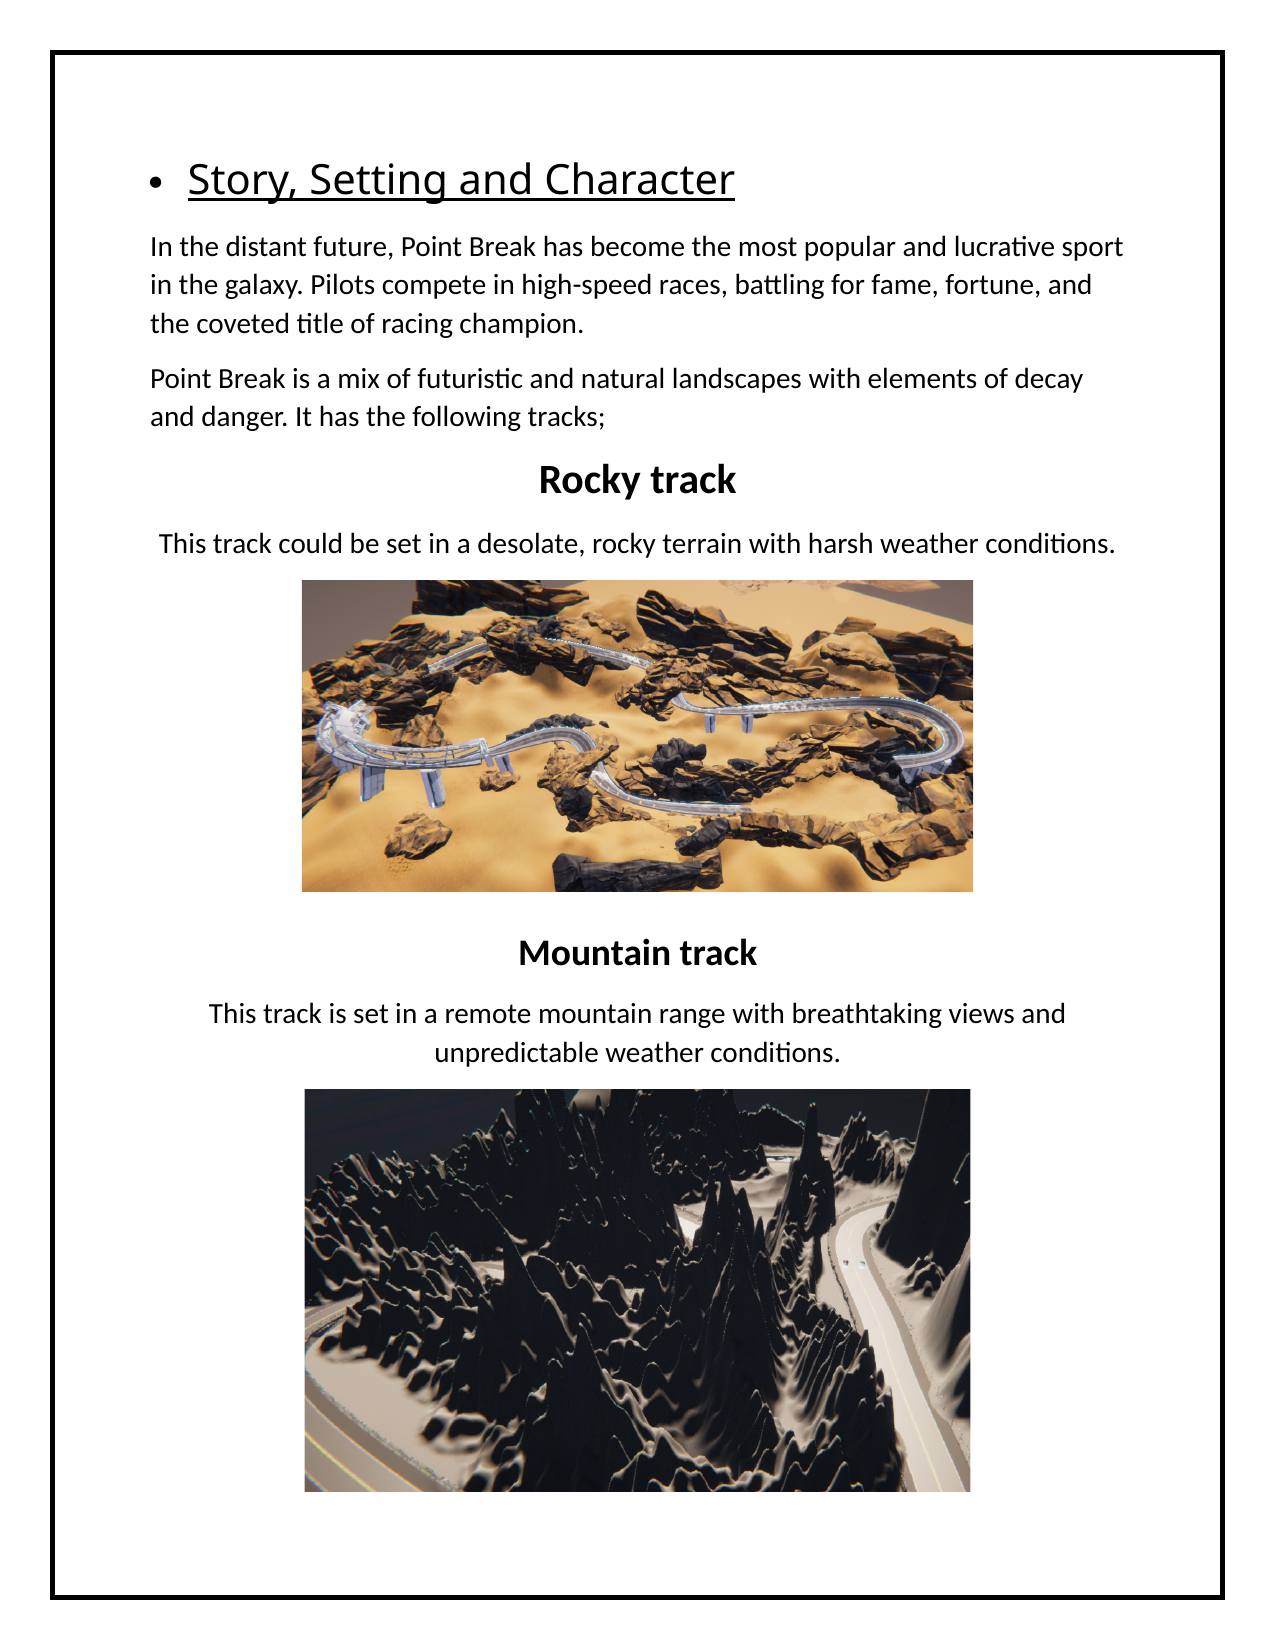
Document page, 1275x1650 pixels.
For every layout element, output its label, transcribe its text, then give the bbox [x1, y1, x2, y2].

picture [304, 1089, 971, 1492]
text Rocky track [150, 453, 1125, 504]
text Mountain track [150, 929, 1125, 975]
text This track is set in a remote mountain range with breathtaking views and unpredictable weather conditions. [150, 996, 1125, 1069]
picture [301, 580, 974, 892]
text This track could be set in a desolate, rocky terrain with harsh weather conditions. [150, 525, 1125, 561]
list Story, Setting and Character [150, 150, 1125, 207]
text Point Break is a mix of futuristic and natural landscapes with elements of decay and danger. It has the following tracks; [150, 360, 1125, 434]
text In the distant future, Point Break has become the most popular and lucrative sport in the galaxy. Pilots compete in high-speed races, battling for fame, fortune, and the coveted title of racing champion. [150, 228, 1125, 340]
